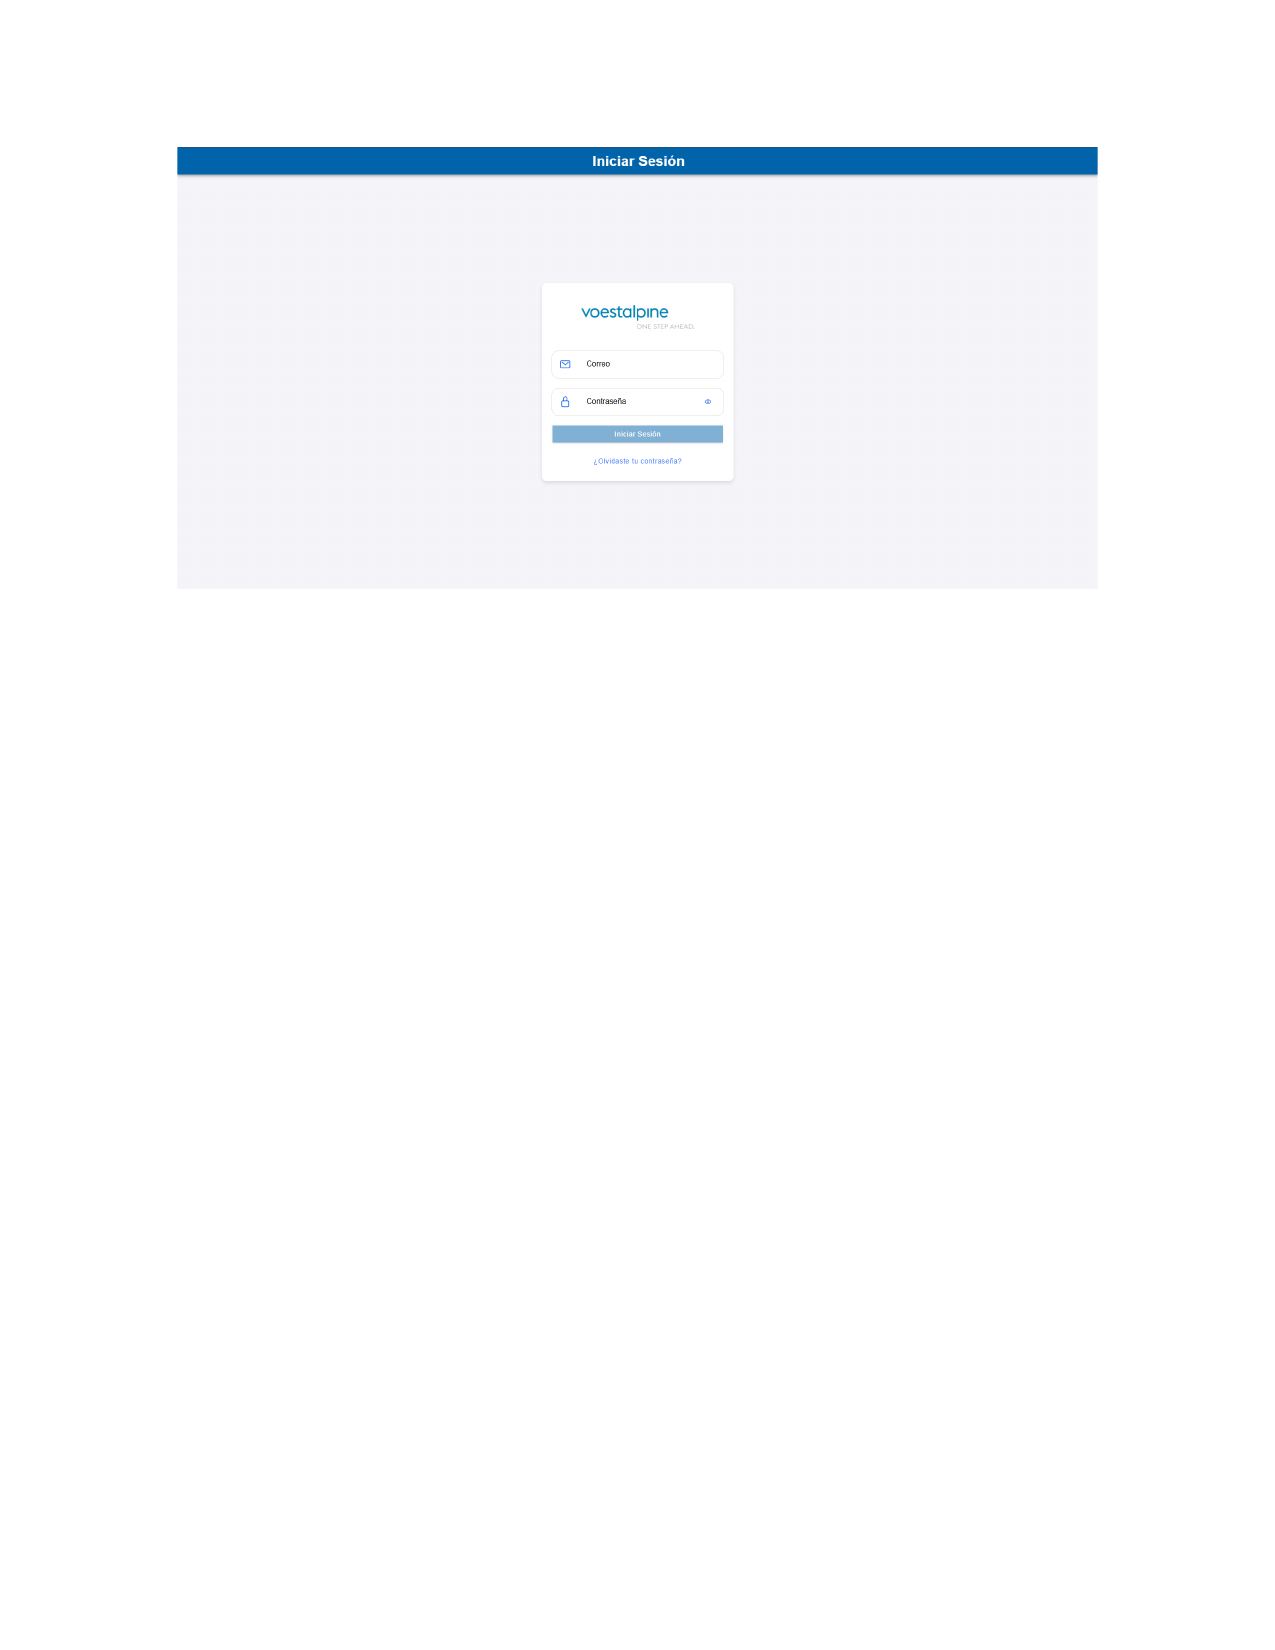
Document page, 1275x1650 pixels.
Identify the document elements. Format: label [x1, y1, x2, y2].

picture [177, 147, 1098, 589]
